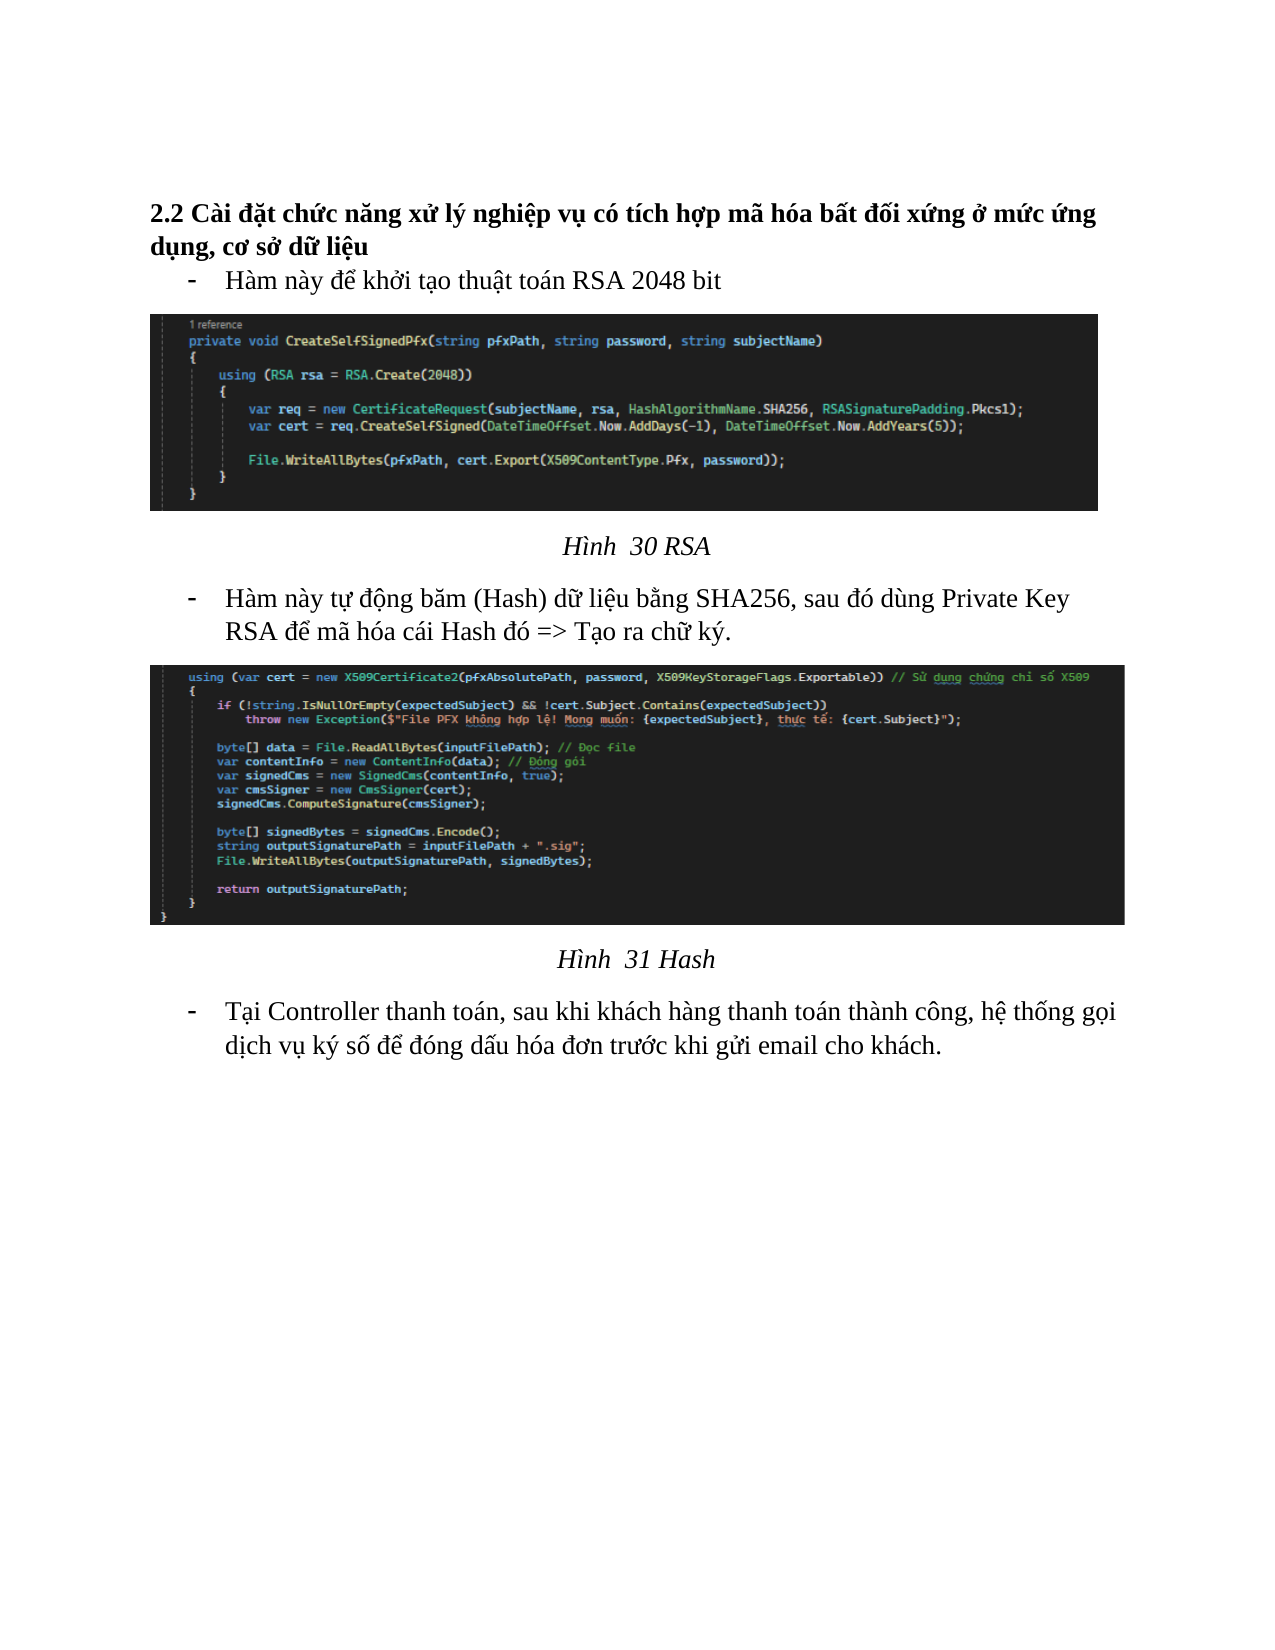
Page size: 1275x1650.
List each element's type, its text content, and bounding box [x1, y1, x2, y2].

list Hàm này tự động băm (Hash) dữ liệu bằng SHA256, sau đó dùng Private Key RSA để mã hóa cái Hash đó => Tạo ra chữ ký. [187, 582, 1125, 647]
subtitle 2.2 Cài đặt chức năng xử lý nghiệp vụ có tích hợp mã hóa bất đối xứng ở mức ứng dụng, cơ sở dữ liệu [150, 197, 1125, 262]
picture [150, 314, 1098, 511]
picture [150, 665, 1125, 925]
text Hình 30 RSA [150, 530, 1125, 561]
text Hình 31 Hash [150, 943, 1125, 975]
list Hàm này để khởi tạo thuật toán RSA 2048 bit [187, 264, 1125, 295]
list Tại Controller thanh toán, sau khi khách hàng thanh toán thành công, hệ thống gọi dịch vụ ký số để đóng dấu hóa đơn trước khi gửi email cho khách. [187, 996, 1125, 1060]
